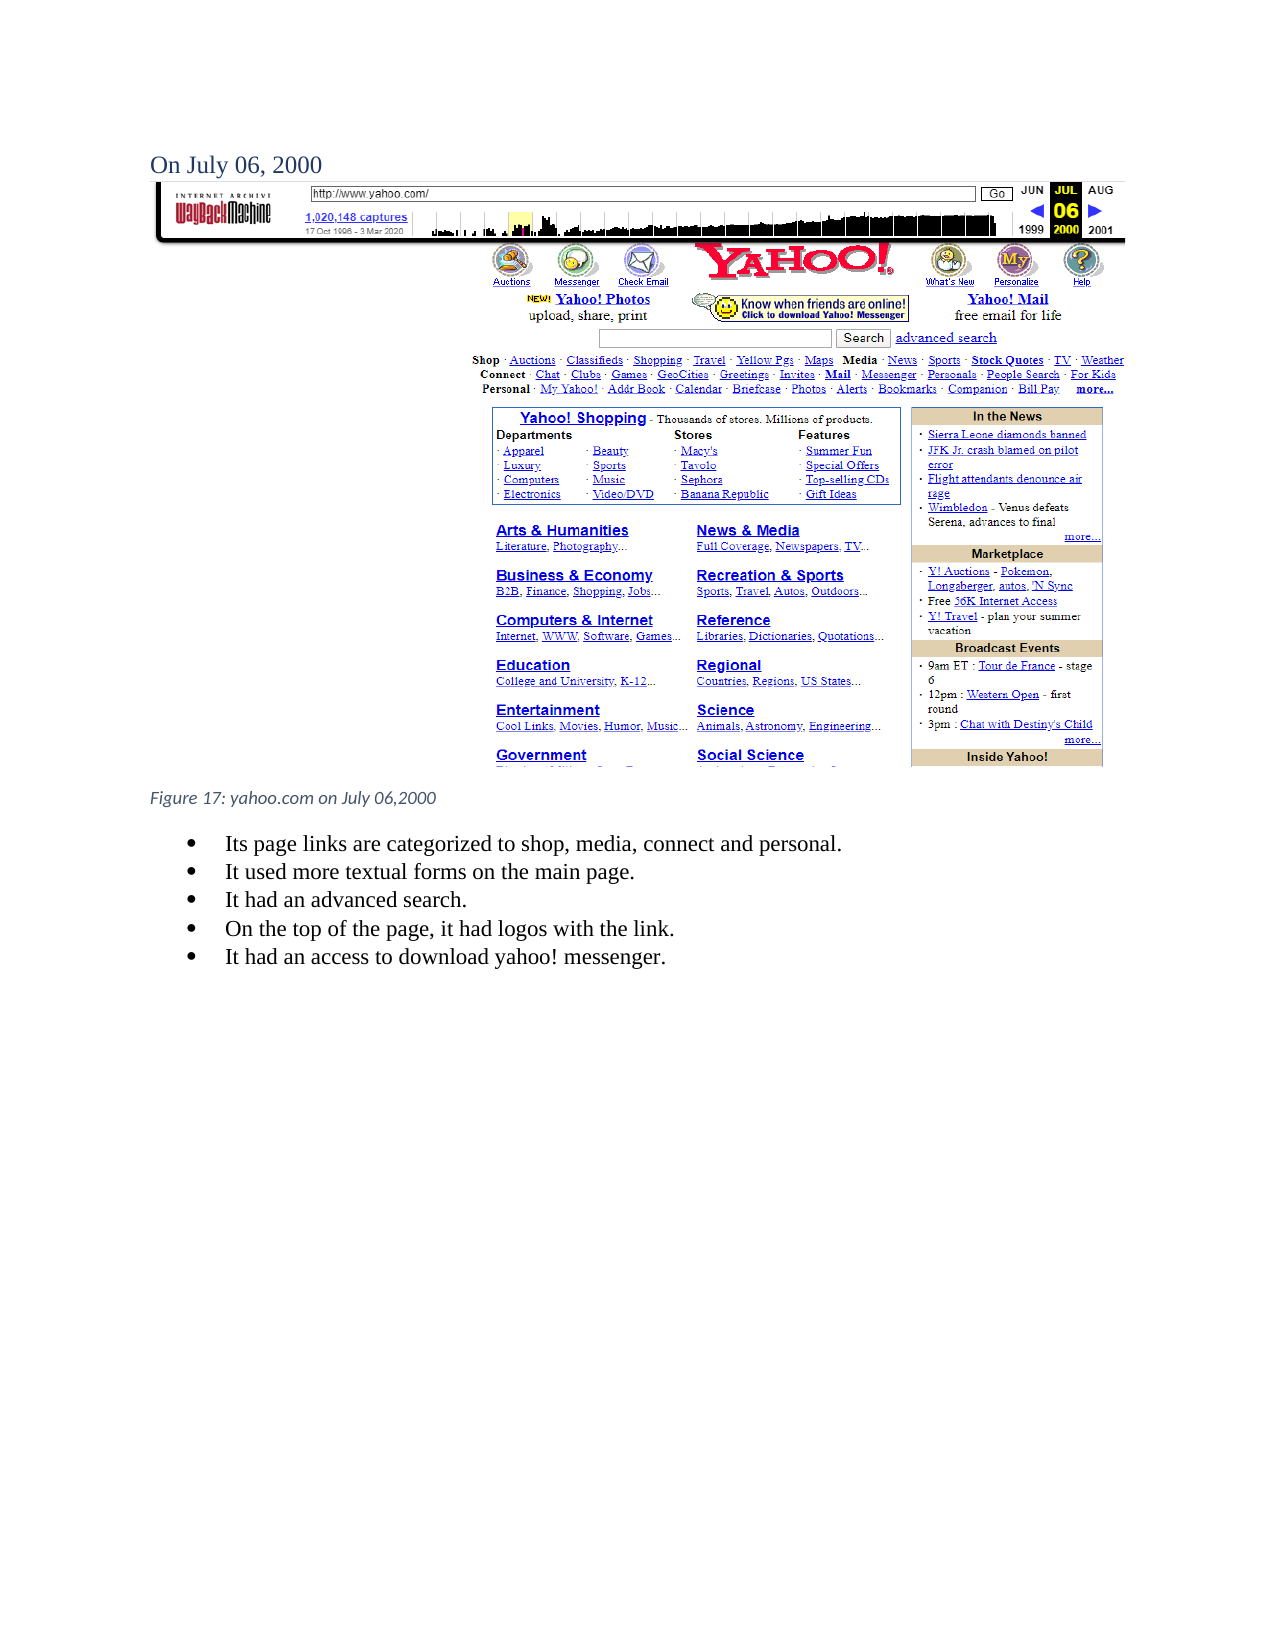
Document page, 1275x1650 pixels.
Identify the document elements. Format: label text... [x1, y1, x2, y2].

text Figure : yahoo.com on July 06,2000 [150, 786, 1125, 809]
list It used more textual forms on the main page. [187, 858, 1125, 884]
list It had an access to download yahoo! messenger. [187, 943, 1125, 970]
list Its page links are categorized to shop, media, connect and personal. [187, 829, 1125, 856]
subtitle On July 06, 2000 [150, 150, 1125, 179]
list On the top of the page, it had logos with the link. [187, 915, 1125, 941]
list It had an advanced search. [187, 886, 1125, 913]
picture [150, 181, 1125, 767]
